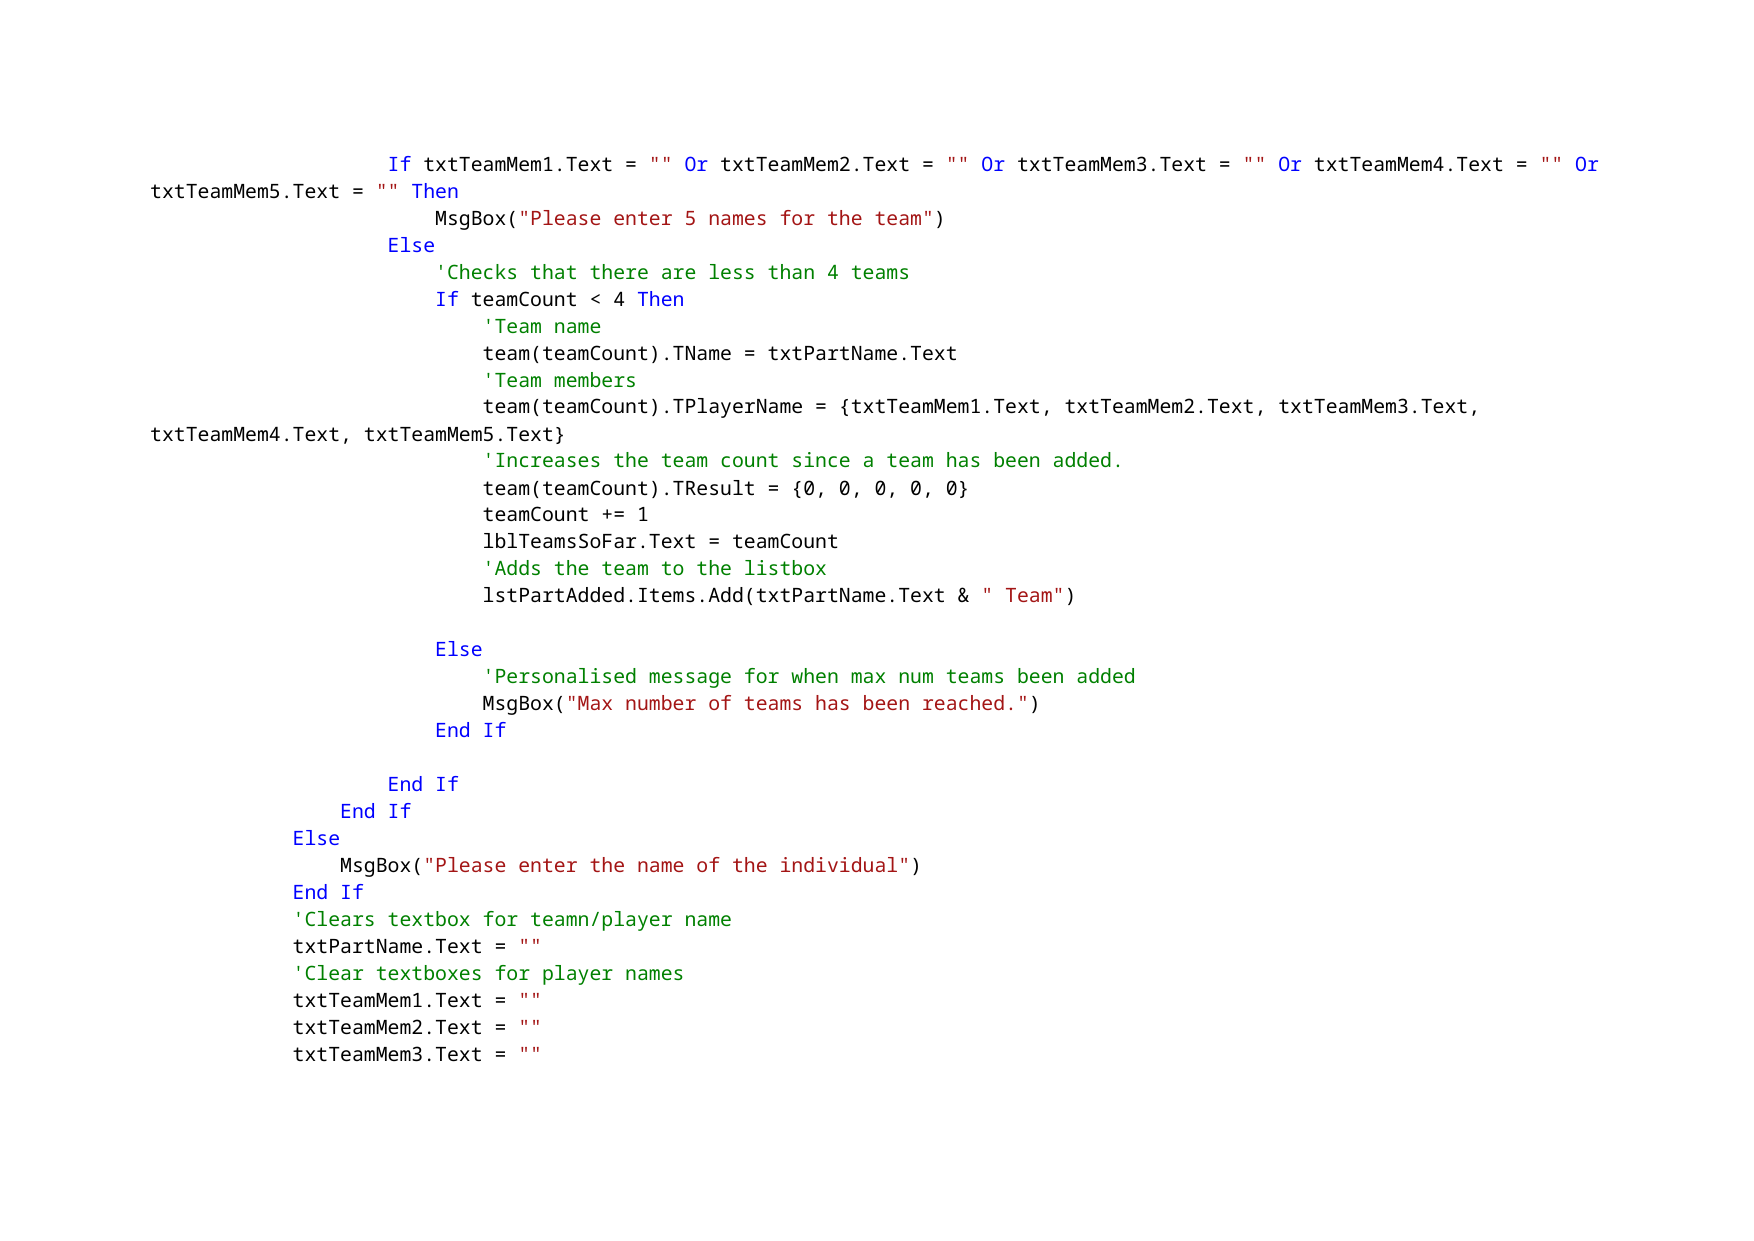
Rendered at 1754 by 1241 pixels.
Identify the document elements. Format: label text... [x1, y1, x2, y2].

text 'Clear textboxes for player names [150, 959, 1604, 986]
text teamCount += 1 [150, 501, 1604, 528]
text Else [150, 636, 1604, 663]
text If txtTeamMem1.Text = "" Or txtTeamMem2.Text = "" Or txtTeamMem3.Text = "" Or txtTeamMem4.Text = "" Or txtTeamMem5.Text = "" Then [150, 150, 1604, 204]
text MsgBox("Please enter 5 names for the team") [150, 204, 1604, 231]
text 'Team name [150, 312, 1604, 339]
text End If [150, 797, 1604, 824]
text 'Increases the team count since a team has been added. [150, 447, 1604, 474]
text 'Personalised message for when max num teams been added [150, 663, 1604, 689]
text team(teamCount).TResult = {0, 0, 0, 0, 0} [150, 474, 1604, 501]
text End If [150, 717, 1604, 743]
text MsgBox("Max number of teams has been reached.") [150, 689, 1604, 717]
text txtTeamMem3.Text = "" [150, 1040, 1604, 1067]
text lblTeamsSoFar.Text = teamCount [150, 528, 1604, 555]
text txtPartName.Text = "" [150, 932, 1604, 959]
text End If [150, 878, 1604, 905]
text Else [150, 824, 1604, 851]
text lstPartAdded.Items.Add(txtPartName.Text & " Team") [150, 582, 1604, 609]
text txtTeamMem2.Text = "" [150, 1013, 1604, 1040]
text Else [150, 231, 1604, 258]
text If teamCount < 4 Then [150, 285, 1604, 312]
text 'Adds the team to the listbox [150, 555, 1604, 582]
text 'Clears textbox for teamn/player name [150, 905, 1604, 932]
text 'Team members [150, 366, 1604, 393]
text 'Checks that there are less than 4 teams [150, 258, 1604, 285]
text team(teamCount).TPlayerName = {txtTeamMem1.Text, txtTeamMem2.Text, txtTeamMem3.Text, txtTeamMem4.Text, txtTeamMem5.Text} [150, 393, 1604, 447]
text team(teamCount).TName = txtPartName.Text [150, 339, 1604, 366]
text txtTeamMem1.Text = "" [150, 986, 1604, 1013]
text MsgBox("Please enter the name of the individual") [150, 851, 1604, 878]
text End If [150, 771, 1604, 797]
